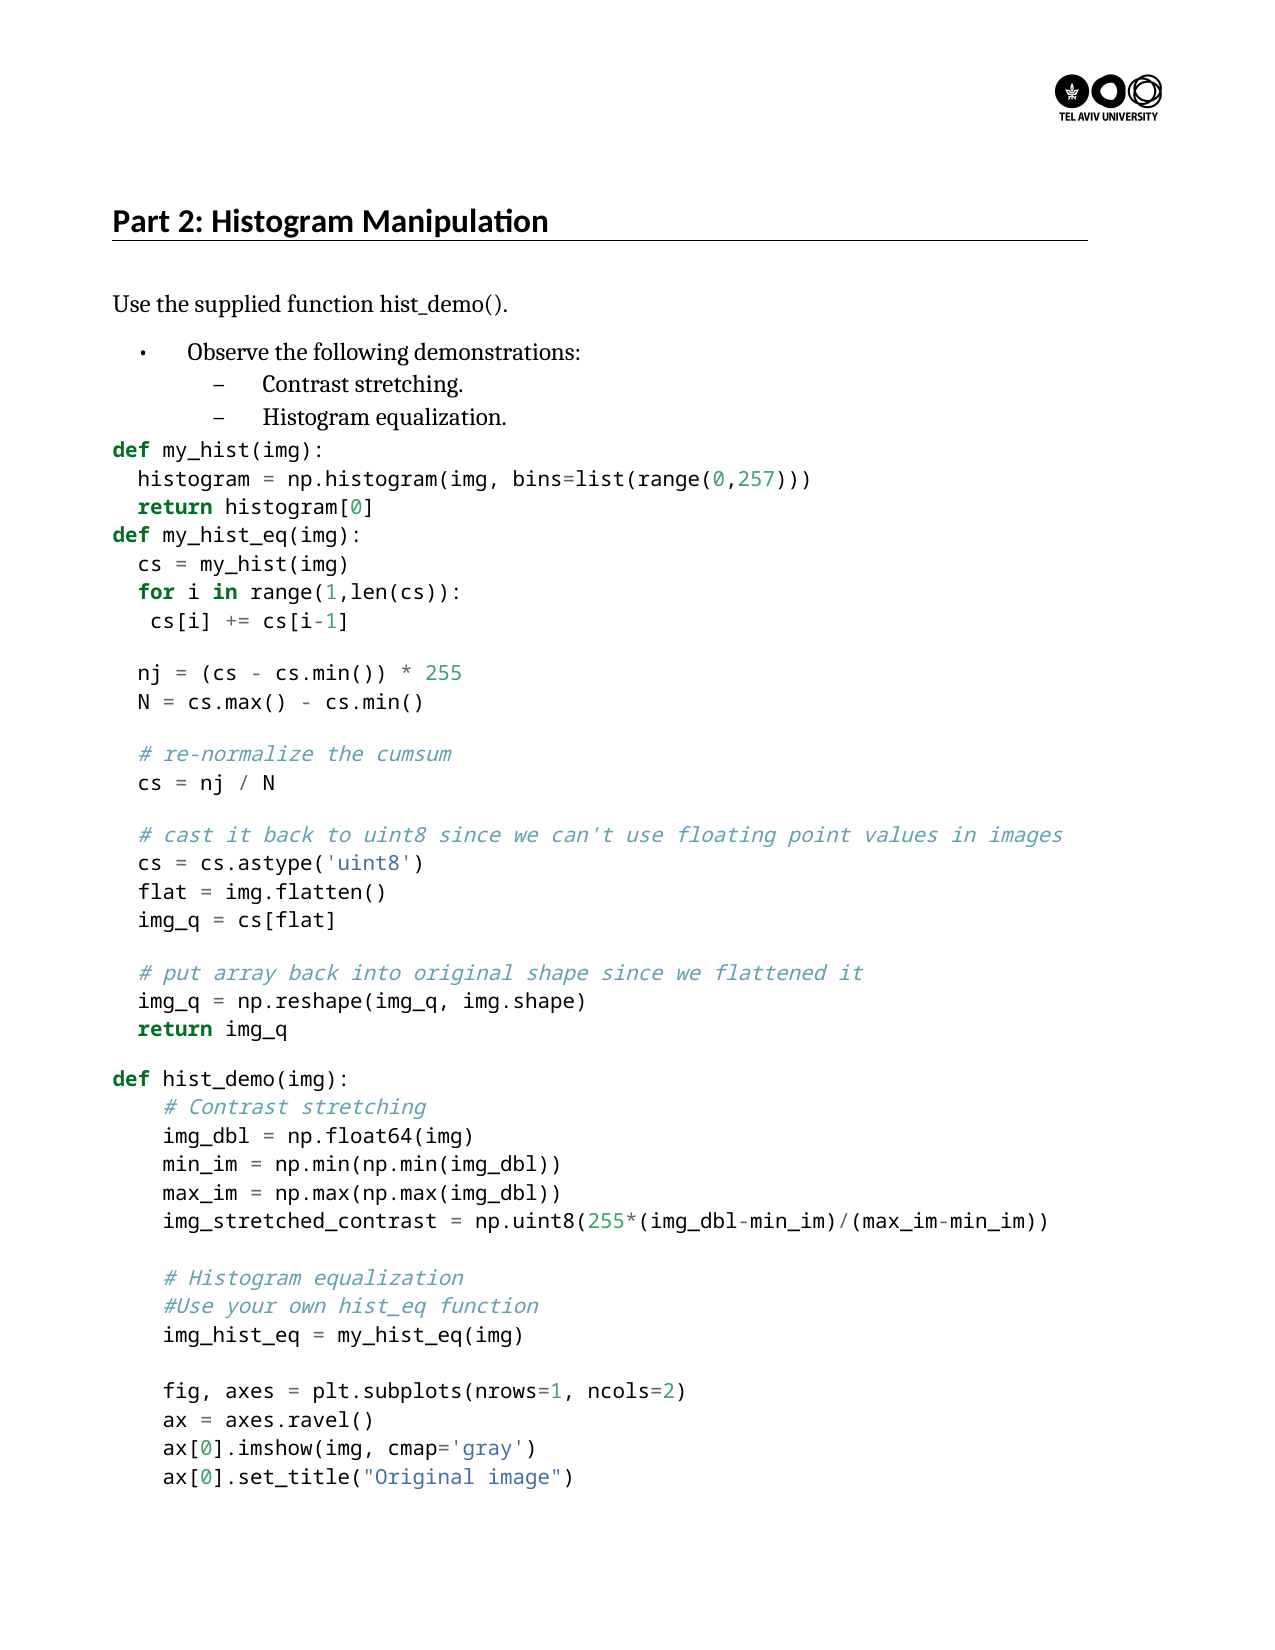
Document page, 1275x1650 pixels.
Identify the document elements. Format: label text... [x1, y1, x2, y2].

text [112, 1064, 1162, 1490]
text def my_hist(img): histogram = np.histogram(img, bins=list(range(0,257))) return histogram[0] def my_hist_eq(img): cs = my_hist(img) for i in range(1,len(cs)): cs[i] += cs[i-1] nj = (cs - cs.min()) * 255 N = cs.max() - cs.min() # re-normalize the cumsum cs = nj / N # cast it back to uint8 since we can't use floating point values in images cs = cs.astype('uint8') flat = img.flatten() img_q = cs[flat] # put array back into original shape since we flattened it img_q = np.reshape(img_q, img.shape) return img_q [112, 435, 1162, 1043]
list Histogram equalization. [212, 403, 1162, 432]
subtitle Part 2: Histogram Manipulation [112, 200, 1162, 241]
picture [1054, 74, 1163, 121]
text Use the supplied function hist_demo(). [112, 290, 1162, 319]
list Observe the following demonstrations: [137, 338, 1162, 367]
list Contrast stretching. [212, 370, 1162, 399]
